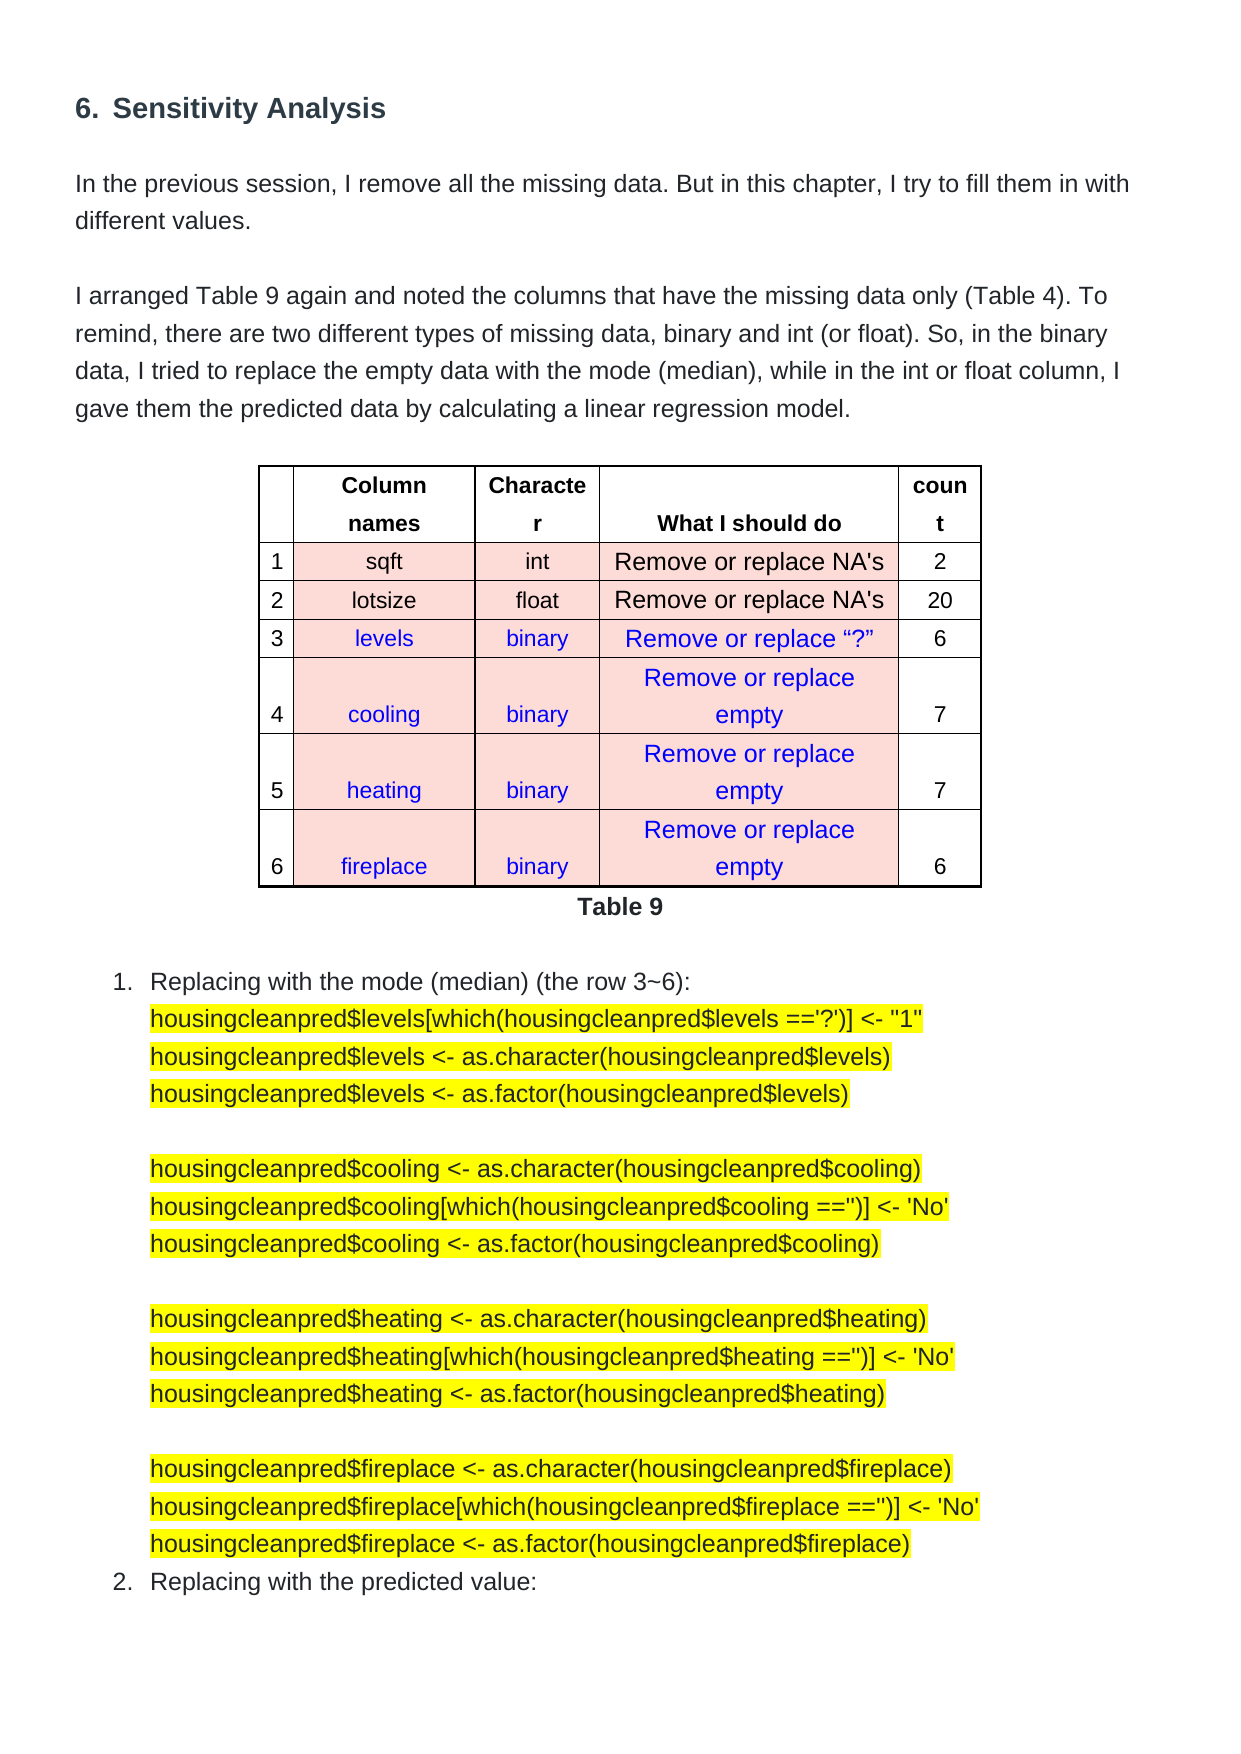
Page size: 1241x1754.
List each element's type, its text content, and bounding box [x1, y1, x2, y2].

text housingcleanpred$fireplace <- as.character(housingcleanpred$fireplace) [150, 1450, 1165, 1487]
table_header What I should do [600, 467, 898, 542]
text housingcleanpred$heating[which(housingcleanpred$heating =='')] <- 'No' [150, 1337, 1165, 1375]
table_cell 3 [260, 620, 293, 657]
table_cell Remove or replace NA's [600, 581, 898, 619]
list Sensitivity Analysis [75, 89, 1165, 127]
text housingcleanpred$fireplace[which(housingcleanpred$fireplace =='')] <- 'No' [150, 1487, 1165, 1525]
table_cell 2 [899, 543, 980, 580]
table_cell Remove or replace “?” [600, 620, 898, 657]
table_cell float [476, 581, 599, 619]
table_cell Remove or replace empty [600, 810, 898, 885]
table_cell sqft [294, 543, 474, 580]
table_cell 1 [260, 543, 293, 580]
table_cell 2 [260, 581, 293, 619]
table_cell 20 [899, 581, 980, 619]
text housingcleanpred$heating <- as.character(housingcleanpred$heating) [150, 1300, 1165, 1337]
text housingcleanpred$cooling <- as.character(housingcleanpred$cooling) [150, 1150, 1165, 1187]
list Replacing with the mode (median) (the row 3~6): [112, 962, 1165, 1000]
table_cell lotsize [294, 581, 474, 619]
table_header Column names [294, 467, 474, 542]
table_cell 4 [260, 658, 293, 733]
text housingcleanpred$cooling[which(housingcleanpred$cooling =='')] <- 'No' [150, 1187, 1165, 1225]
table_cell 6 [260, 810, 293, 885]
table_cell 6 [899, 620, 980, 657]
table_cell Remove or replace NA's [600, 543, 898, 580]
table_cell fireplace [294, 810, 474, 885]
table_cell binary [476, 620, 599, 657]
text In the previous session, I remove all the missing data. But in this chapter, I try to fill them in with different values. [75, 164, 1165, 239]
table_header [260, 467, 293, 542]
table_cell 7 [899, 658, 980, 733]
table_cell binary [476, 734, 599, 809]
list Replacing with the predicted value: [112, 1562, 1165, 1600]
text housingcleanpred$levels <- as.character(housingcleanpred$levels) [150, 1037, 1165, 1075]
table_cell levels [294, 620, 474, 657]
text housingcleanpred$heating <- as.factor(housingcleanpred$heating) [150, 1375, 1165, 1412]
text housingcleanpred$fireplace <- as.factor(housingcleanpred$fireplace) [150, 1525, 1165, 1562]
table_cell binary [476, 658, 599, 733]
text housingcleanpred$levels[which(housingcleanpred$levels =='?')] <- "1" [150, 1000, 1165, 1037]
table_cell 7 [899, 734, 980, 809]
table_cell 6 [899, 810, 980, 885]
table_cell binary [476, 810, 599, 885]
table_header count [899, 467, 980, 542]
table_cell 5 [260, 734, 293, 809]
text housingcleanpred$cooling <- as.factor(housingcleanpred$cooling) [150, 1225, 1165, 1262]
text Table 9 [75, 887, 1165, 925]
table_cell cooling [294, 658, 474, 733]
text I arranged Table 9 again and noted the columns that have the missing data only (Table 4). To remind, there are two different types of missing data, binary and int (or float). So, in the binary data, I tried to replace the empty data with the mode (median), while in the int or float column, I gave them the predicted data by calculating a linear regression model. [75, 277, 1165, 427]
table_cell Remove or replace empty [600, 658, 898, 733]
table_cell int [476, 543, 599, 580]
table_header Character [476, 467, 599, 542]
text housingcleanpred$levels <- as.factor(housingcleanpred$levels) [150, 1075, 1165, 1112]
table_cell Remove or replace empty [600, 734, 898, 809]
table_cell heating [294, 734, 474, 809]
